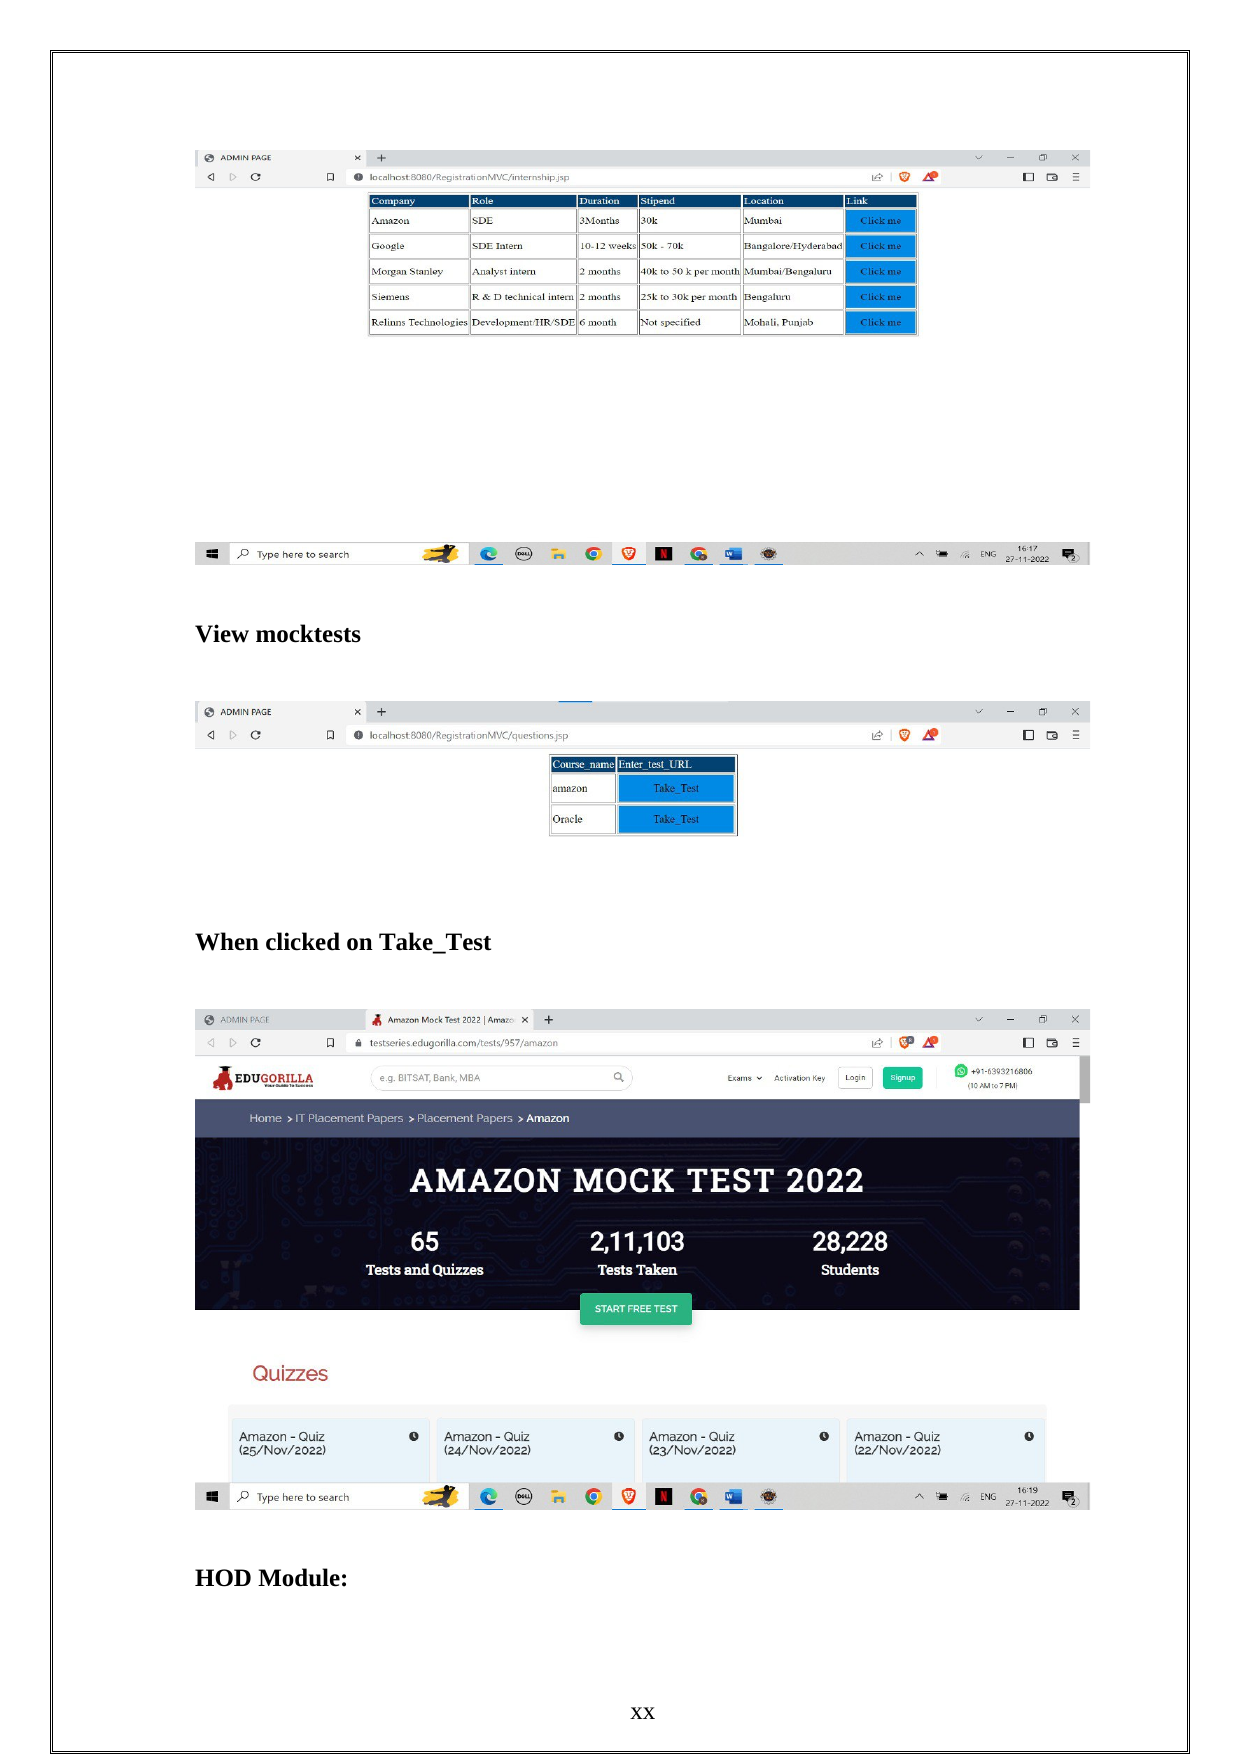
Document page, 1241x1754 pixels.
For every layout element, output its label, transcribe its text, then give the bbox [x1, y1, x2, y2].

text When clicked on Take_Test [195, 927, 1090, 956]
text HOD Module: [195, 1563, 1090, 1592]
picture [195, 701, 1091, 874]
text View mocktests [195, 619, 1090, 647]
picture [195, 1009, 1091, 1510]
picture [195, 150, 1091, 565]
